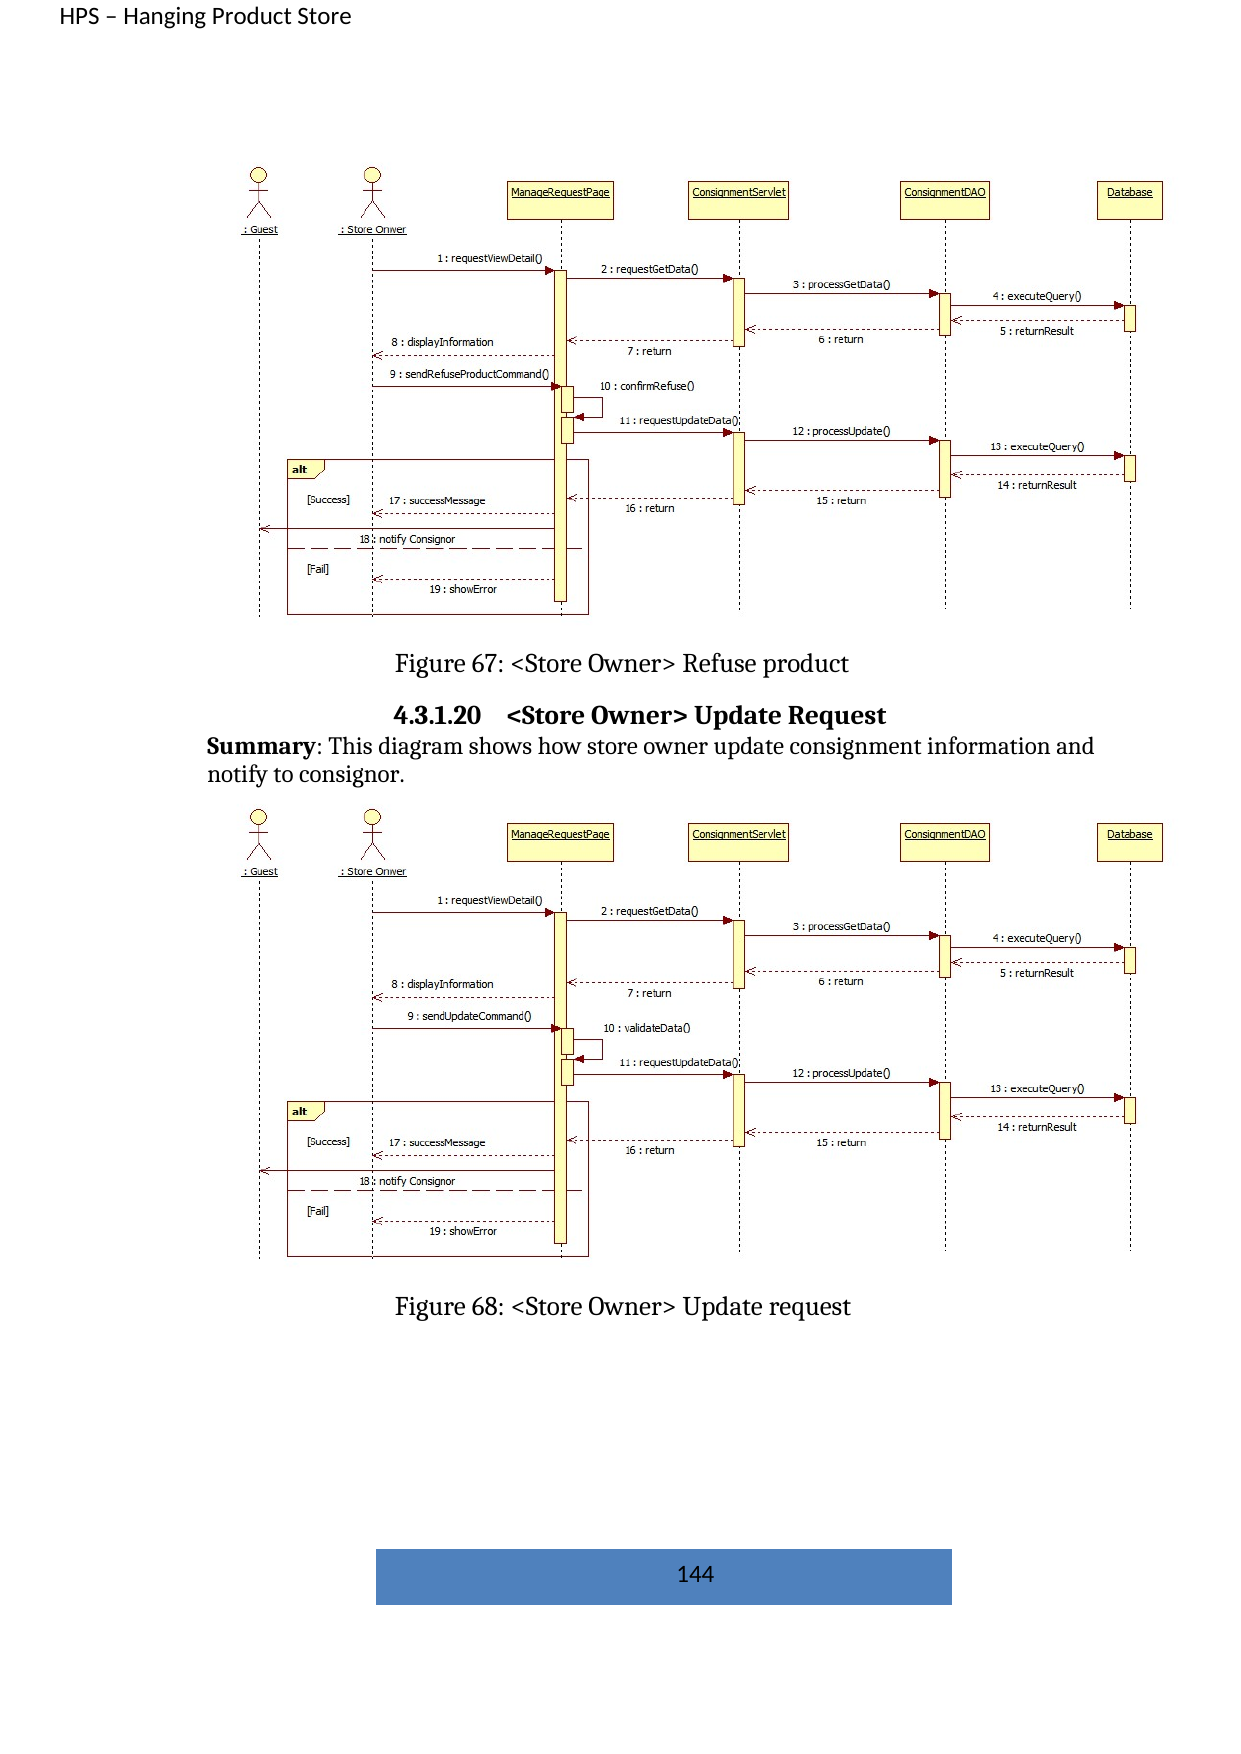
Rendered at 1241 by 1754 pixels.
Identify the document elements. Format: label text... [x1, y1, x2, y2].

subtitle <Store Owner> Update Request [393, 700, 1122, 732]
text Summary: This diagram shows how store owner update consignment information and notify to consignor. [207, 732, 1122, 789]
picture [207, 789, 1182, 1278]
picture [207, 147, 1182, 636]
text Figure 68: <Store Owner> Update request [394, 1291, 1122, 1322]
text Figure 67: <Store Owner> Refuse product [394, 648, 1122, 679]
